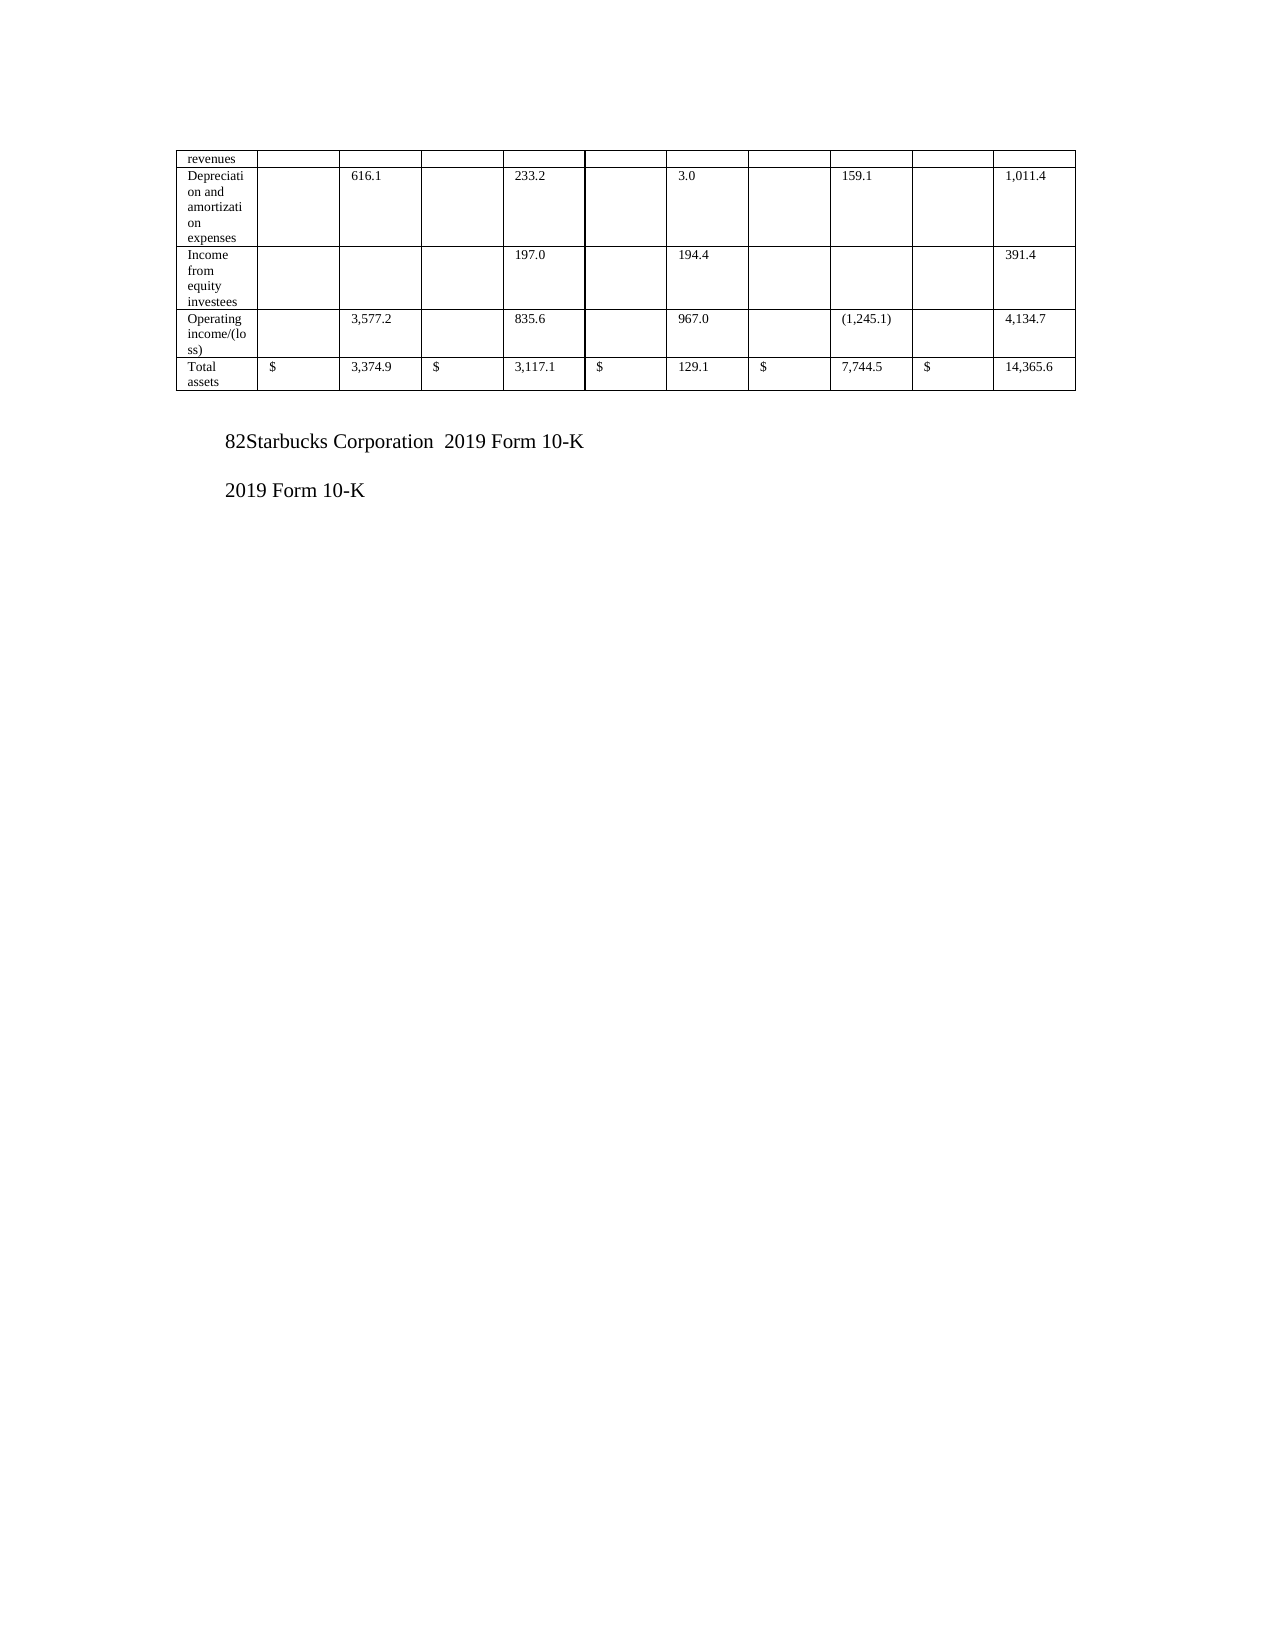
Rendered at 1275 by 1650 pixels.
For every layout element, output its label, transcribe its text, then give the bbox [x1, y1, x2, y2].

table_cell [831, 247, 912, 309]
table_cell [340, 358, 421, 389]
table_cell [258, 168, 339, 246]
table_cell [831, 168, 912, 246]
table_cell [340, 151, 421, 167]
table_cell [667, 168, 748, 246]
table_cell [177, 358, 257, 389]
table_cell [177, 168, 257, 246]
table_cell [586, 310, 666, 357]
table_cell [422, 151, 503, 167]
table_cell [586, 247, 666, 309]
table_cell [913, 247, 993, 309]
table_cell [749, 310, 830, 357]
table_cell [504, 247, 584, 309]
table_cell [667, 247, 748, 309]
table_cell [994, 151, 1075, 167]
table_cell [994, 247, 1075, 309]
text 2019 Form 10-K [187, 478, 600, 502]
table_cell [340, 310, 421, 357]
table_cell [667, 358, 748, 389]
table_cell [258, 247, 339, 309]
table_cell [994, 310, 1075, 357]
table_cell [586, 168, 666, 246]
text 82Starbucks Corporation 2019 Form 10-K [187, 429, 600, 453]
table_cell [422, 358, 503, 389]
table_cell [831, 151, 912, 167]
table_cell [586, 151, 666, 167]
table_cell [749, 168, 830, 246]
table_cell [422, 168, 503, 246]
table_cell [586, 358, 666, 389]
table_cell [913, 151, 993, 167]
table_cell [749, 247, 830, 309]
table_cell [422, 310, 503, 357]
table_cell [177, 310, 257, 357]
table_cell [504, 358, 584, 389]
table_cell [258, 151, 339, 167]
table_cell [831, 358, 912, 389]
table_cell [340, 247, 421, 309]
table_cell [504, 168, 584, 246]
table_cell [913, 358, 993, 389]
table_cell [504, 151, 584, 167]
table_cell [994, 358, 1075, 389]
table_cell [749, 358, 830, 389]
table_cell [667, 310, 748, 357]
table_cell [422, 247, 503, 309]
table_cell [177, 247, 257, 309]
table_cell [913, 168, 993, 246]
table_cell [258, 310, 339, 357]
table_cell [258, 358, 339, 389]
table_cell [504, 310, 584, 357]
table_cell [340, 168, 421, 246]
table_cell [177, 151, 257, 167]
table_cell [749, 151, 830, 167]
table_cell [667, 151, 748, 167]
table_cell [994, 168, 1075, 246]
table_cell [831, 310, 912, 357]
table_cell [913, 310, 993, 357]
